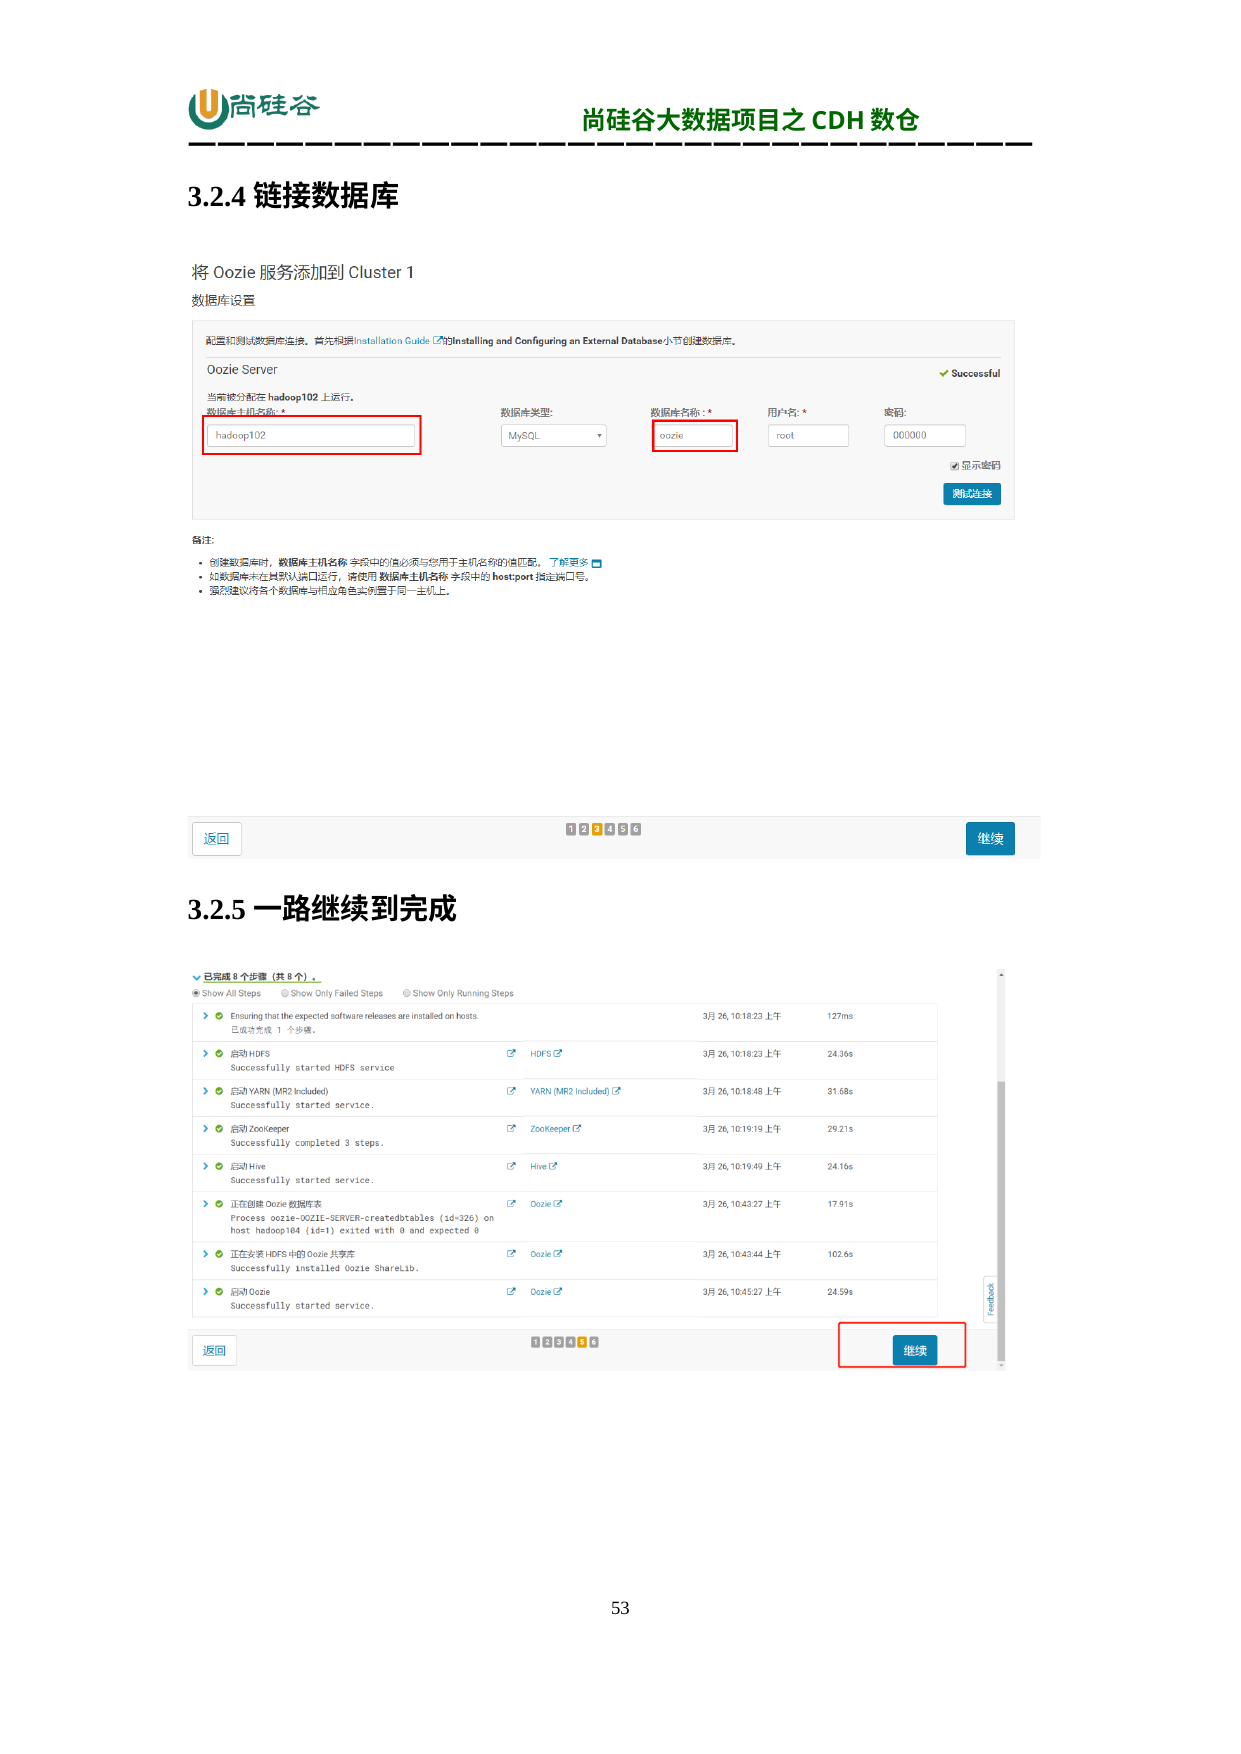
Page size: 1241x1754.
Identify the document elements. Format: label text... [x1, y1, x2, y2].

picture [187, 256, 1041, 859]
subtitle 3.2.5 一路继续到完成 [187, 874, 1053, 939]
picture [187, 88, 320, 130]
picture [187, 969, 1006, 1371]
subtitle 3.2.4 链接数据库 [187, 161, 1053, 226]
